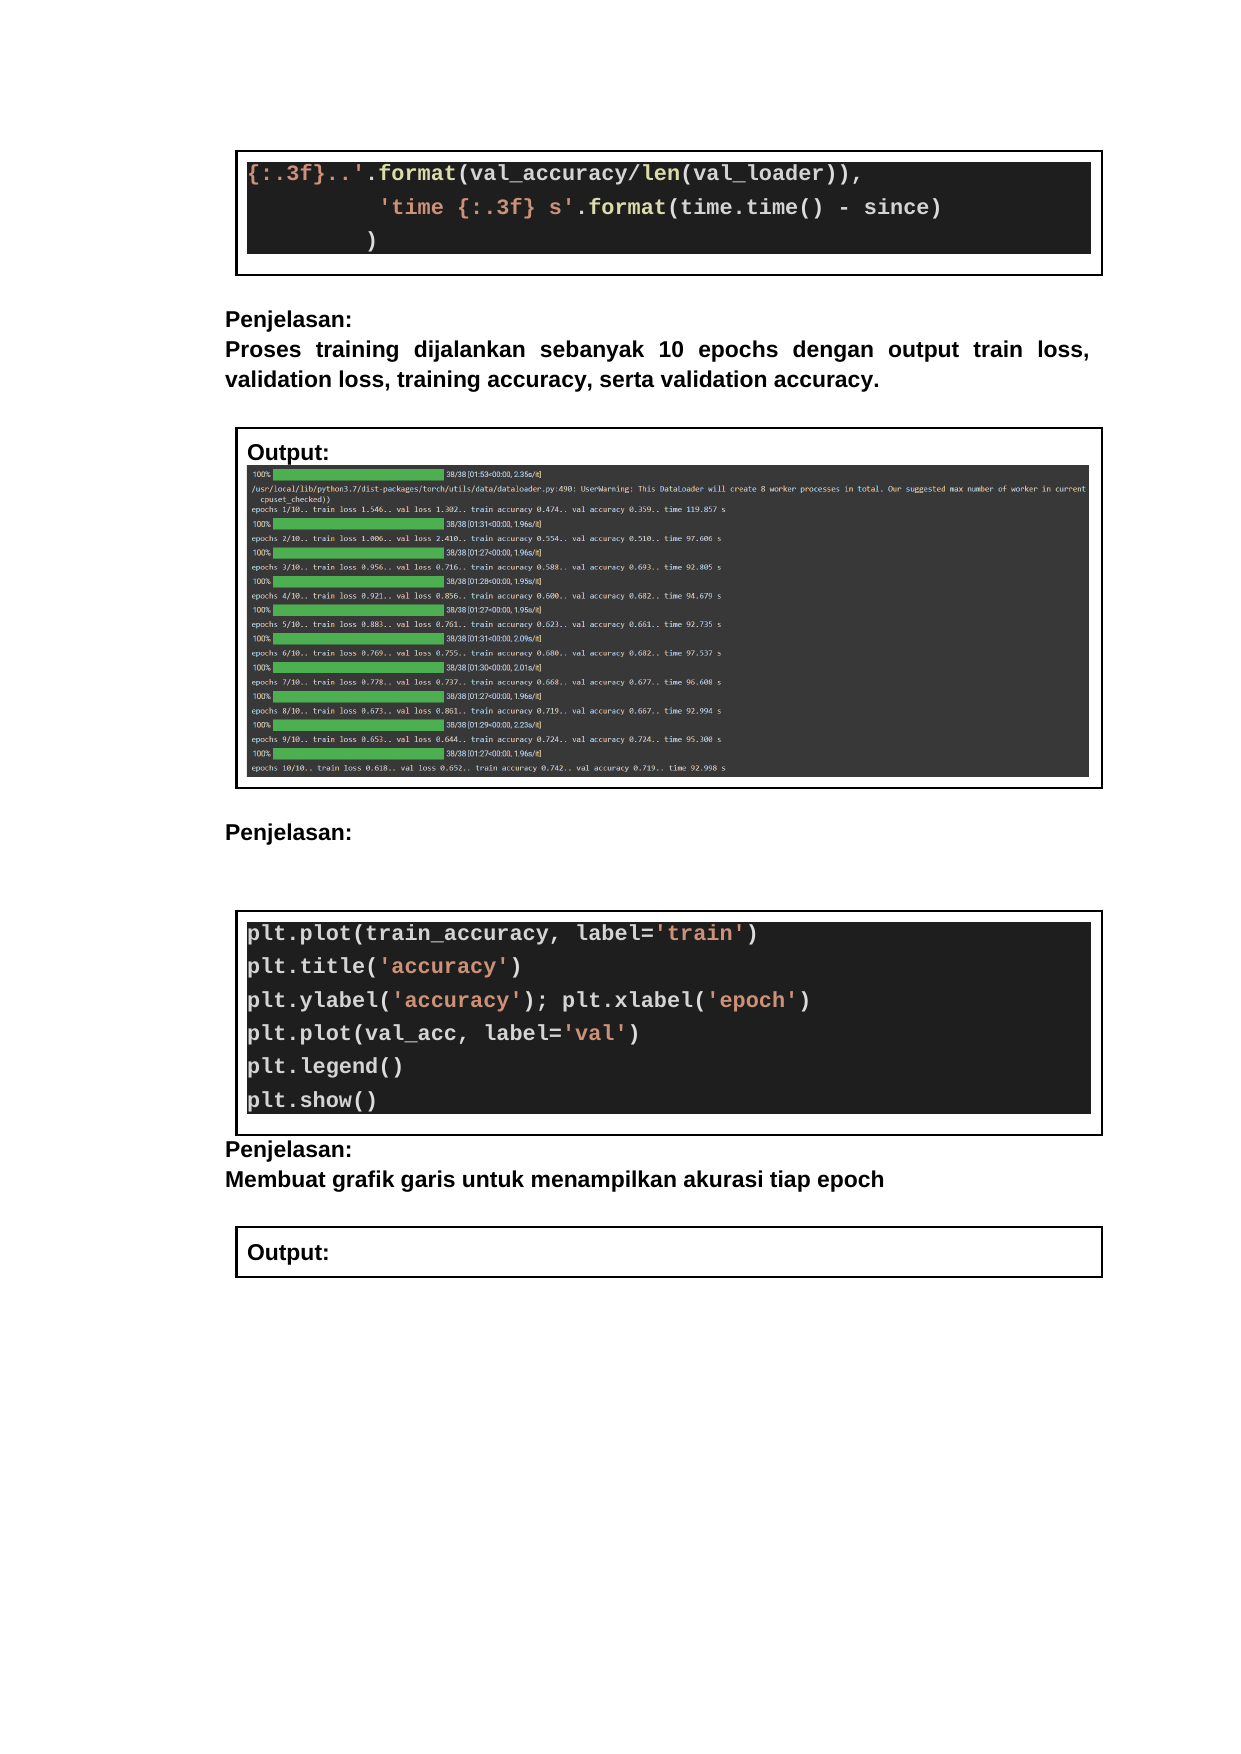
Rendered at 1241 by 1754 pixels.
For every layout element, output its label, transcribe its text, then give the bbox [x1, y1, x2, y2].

text Penjelasan: [225, 306, 1090, 332]
text Penjelasan: [225, 819, 1090, 845]
table_header Output: [238, 1228, 1101, 1276]
picture [246, 465, 1089, 777]
table_header Output: [238, 429, 1101, 787]
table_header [238, 152, 1101, 274]
table_header plt.plot(train_accuracy, label='train') plt.title('accuracy') plt.ylabel('accuracy'); plt.xlabel('epoch') plt.plot(val_acc, label='val') plt.legend() plt.show() [238, 912, 1101, 1133]
text Membuat grafik garis untuk menampilkan akurasi tiap epoch [225, 1166, 1090, 1192]
text Penjelasan: [225, 1136, 1090, 1162]
text Proses training dijalankan sebanyak 10 epochs dengan output train loss, validation loss, training accuracy, serta validation accuracy. [225, 336, 1090, 393]
